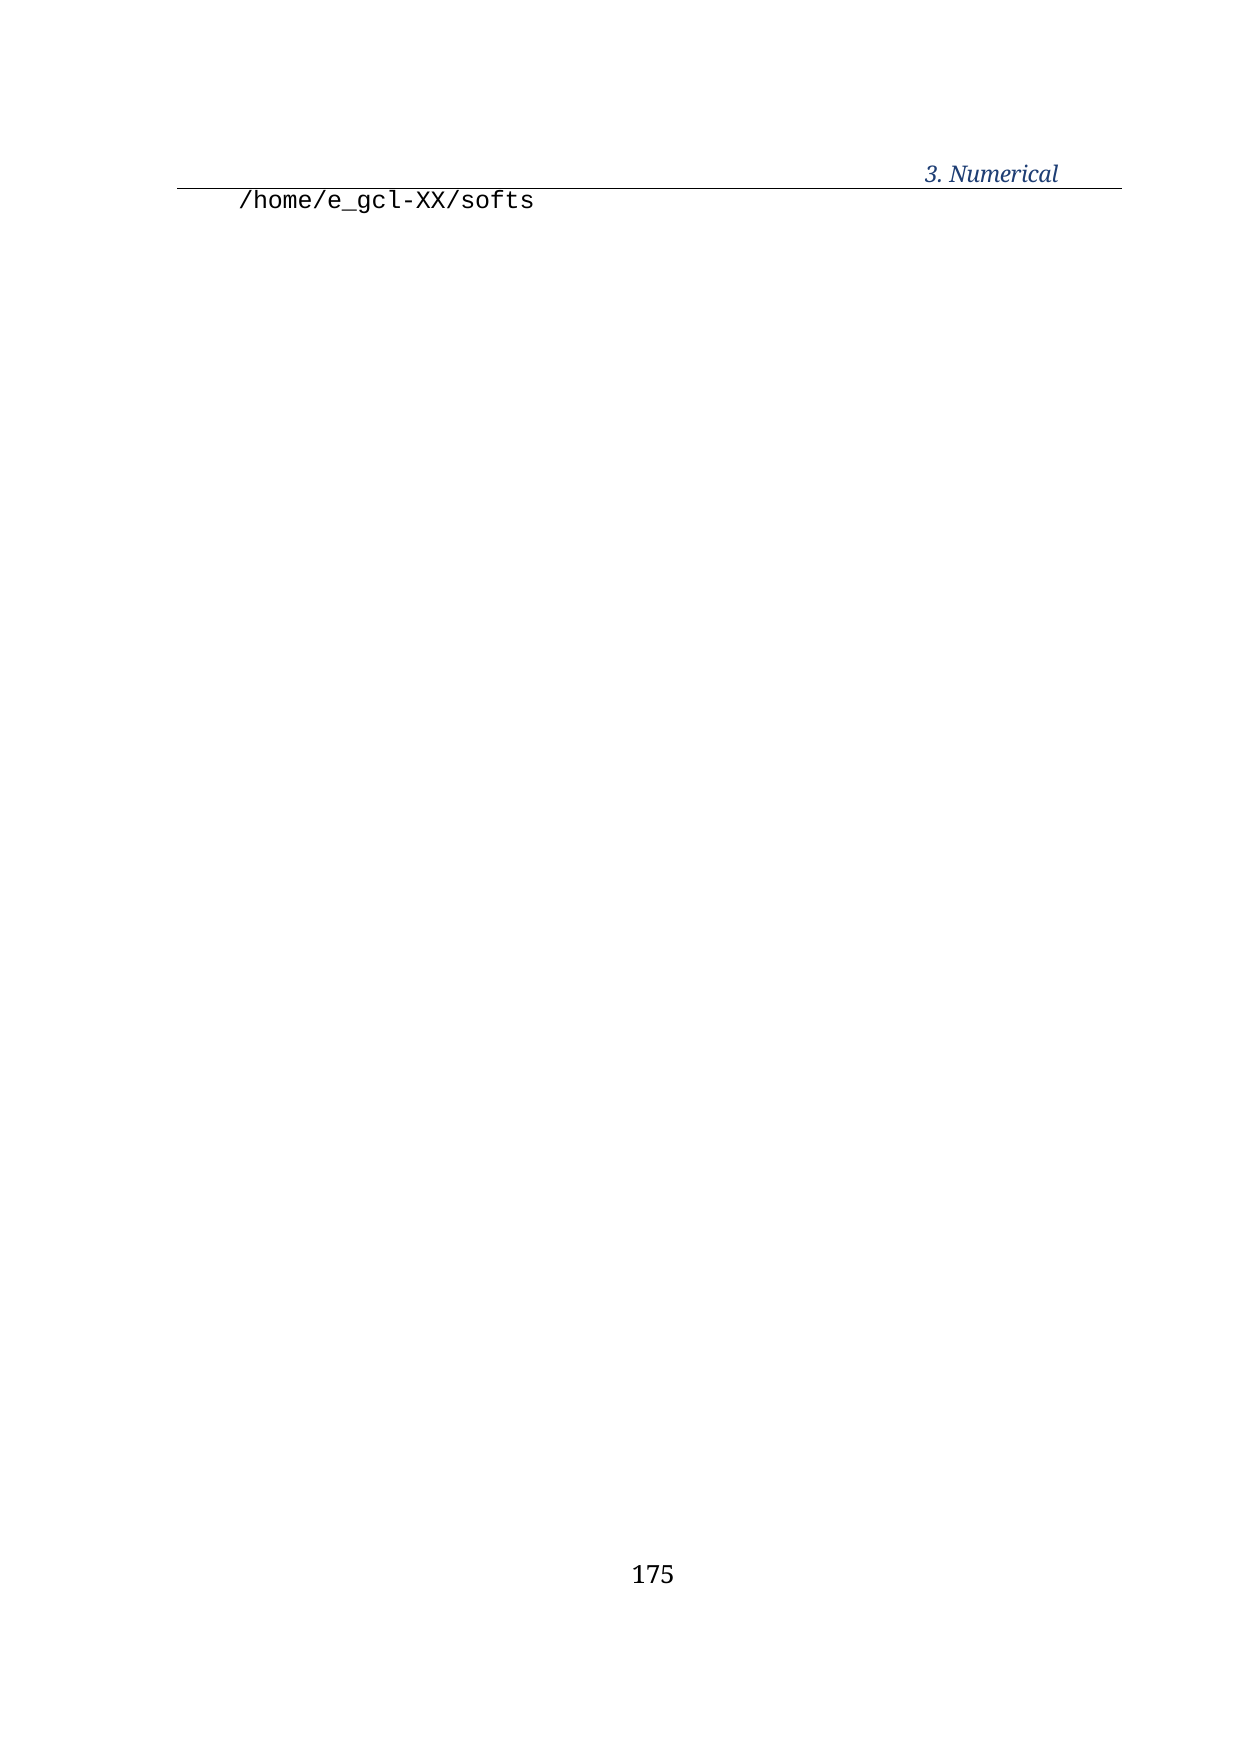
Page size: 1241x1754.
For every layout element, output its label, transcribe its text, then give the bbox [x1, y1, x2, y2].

text /home/e_gcl-XX/softs [238, 187, 1240, 216]
